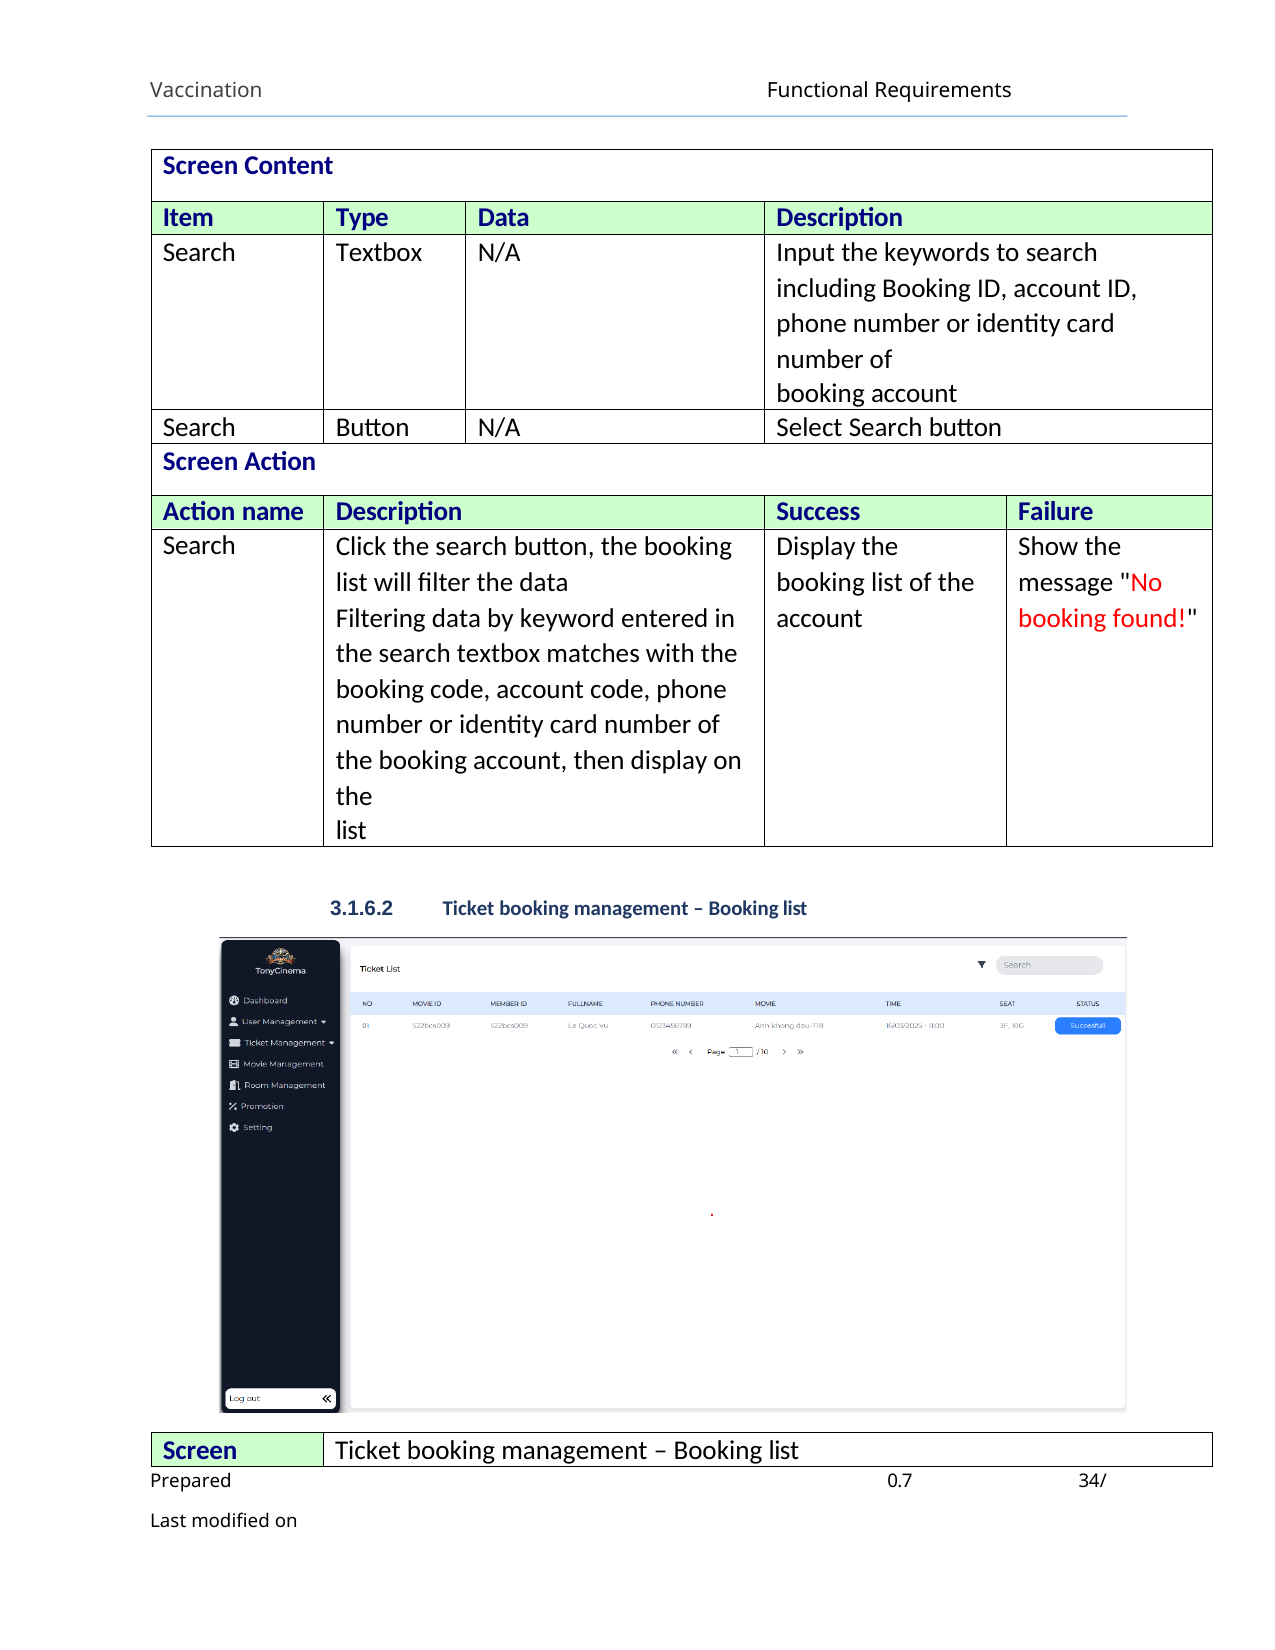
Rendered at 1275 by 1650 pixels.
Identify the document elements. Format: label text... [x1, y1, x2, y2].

table_cell Click the search button, the booking list will filter the data Filtering data by keyword entered in the search textbox matches with the booking code, account code, phone number or identity card number of the booking account, then display on the list [324, 530, 764, 846]
picture [219, 937, 1128, 1413]
table_cell Input the keywords to search including Booking ID, account ID, phone number or identity card number of booking account [765, 235, 1212, 409]
table_cell Button [324, 410, 465, 443]
table_cell Type [324, 202, 465, 234]
table_cell Textbox [324, 235, 465, 409]
table_cell Failure [1007, 496, 1212, 528]
subtitle Ticket booking management – Booking list [330, 895, 1275, 921]
table_cell Show the message "No booking found!" [1007, 530, 1212, 846]
table_header Screen Content [152, 150, 1212, 201]
table_header Ticket booking management – Booking list [324, 1433, 1212, 1466]
table_cell Select Search button [765, 410, 1212, 443]
table_cell Description [324, 496, 764, 528]
table_cell N/A [466, 235, 764, 409]
table_cell Description [765, 202, 1212, 234]
table_cell Search [152, 530, 323, 846]
table_header Screen [152, 1433, 323, 1466]
table_cell Success [765, 496, 1006, 528]
table_cell N/A [466, 410, 764, 443]
table_cell Item [152, 202, 323, 234]
table_cell Screen Action [152, 444, 1212, 495]
table_cell Data [466, 202, 764, 234]
table_cell Action name [152, 496, 323, 528]
table_cell Search [152, 235, 323, 409]
table_cell Display the booking list of the account [765, 530, 1006, 846]
table_cell Search [152, 410, 323, 443]
